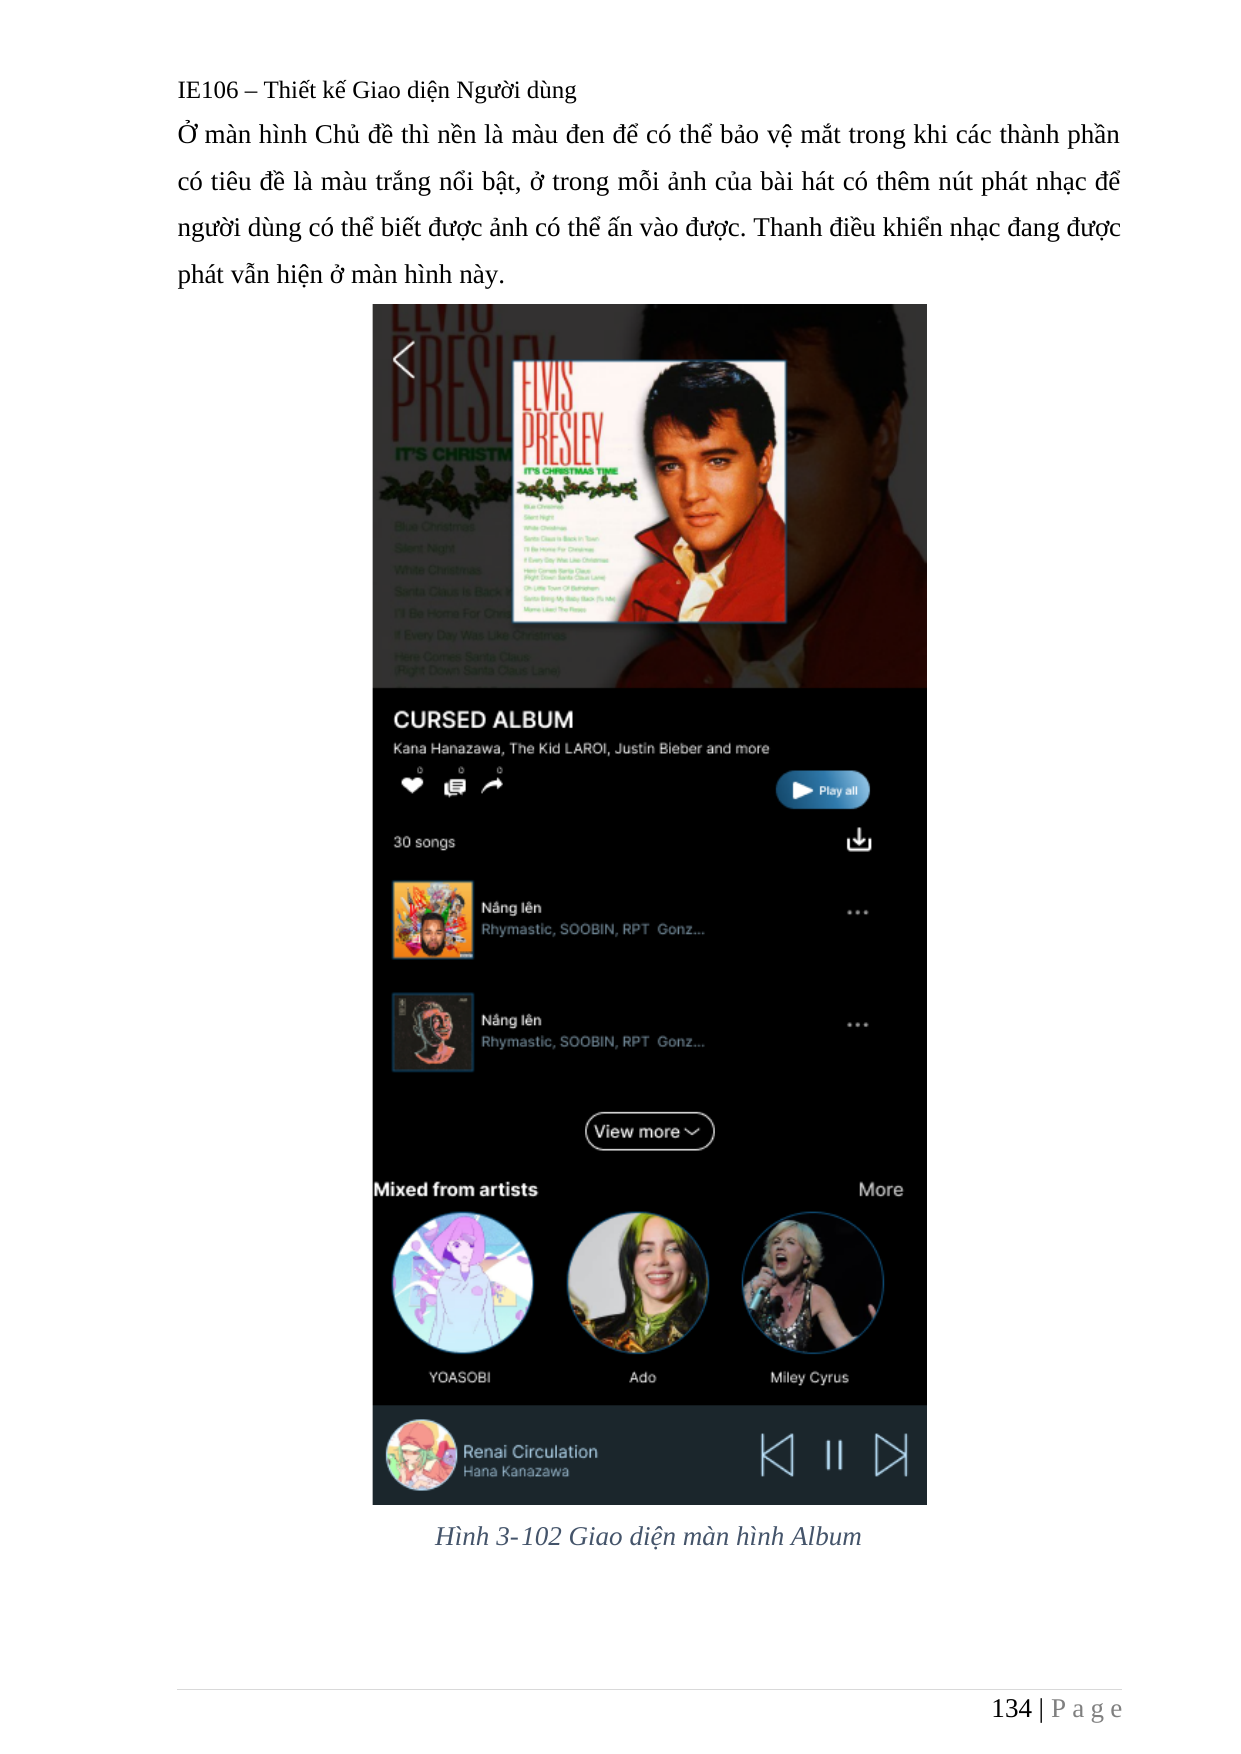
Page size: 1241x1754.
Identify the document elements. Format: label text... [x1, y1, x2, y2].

picture [372, 304, 927, 1505]
text Ở màn hình Chủ đề thì nền là màu đen để có thể bảo vệ mắt trong khi các thành phần có tiêu đề là màu trắng nổi bật, ở trong mỗi ảnh của bài hát có thêm nút phát nhạc để người dùng có thể biết được ảnh có thể ấn vào được. Thanh điều khiển nhạc đang được phát vẫn hiện ở màn hình này. [177, 118, 1122, 289]
